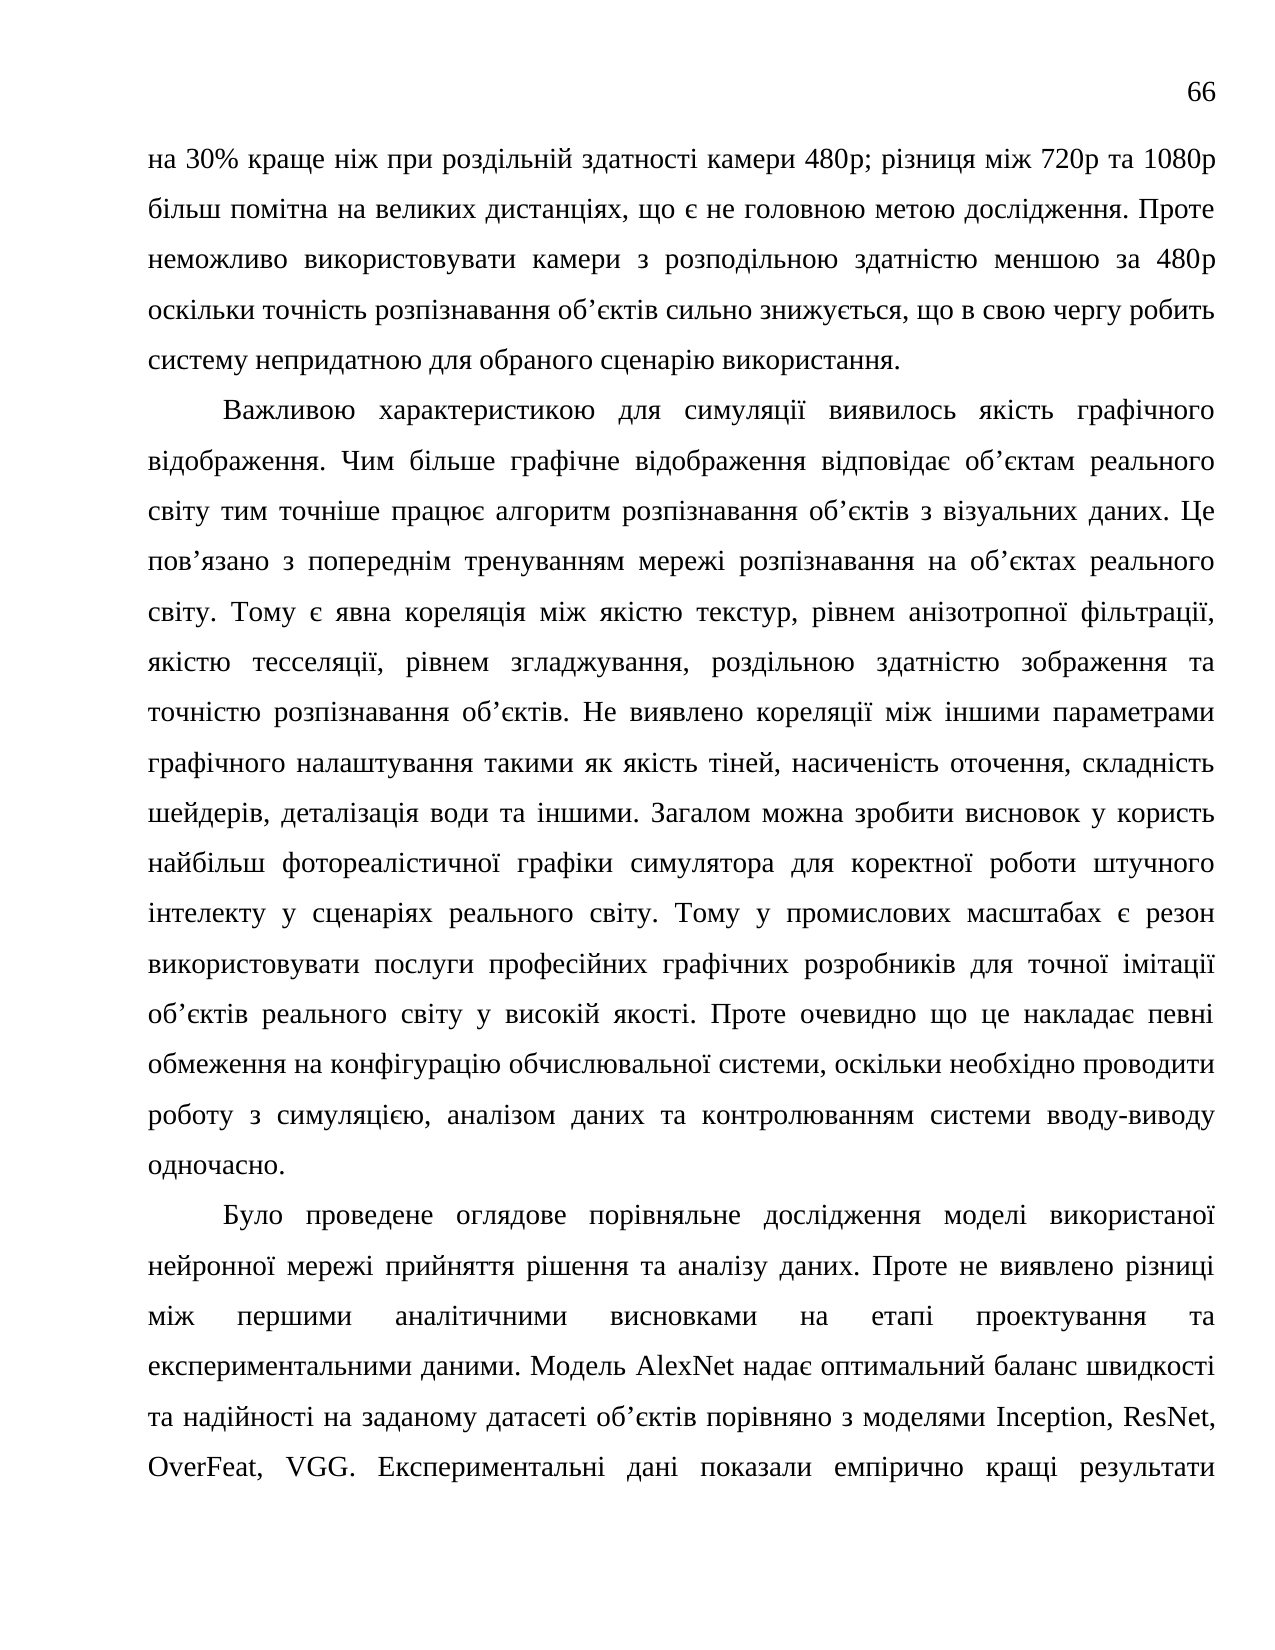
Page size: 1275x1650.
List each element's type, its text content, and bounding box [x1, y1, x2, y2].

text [148, 141, 1216, 376]
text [148, 1197, 1216, 1483]
text Важливою характеристикою для симуляції виявилось якість графічного відображення. Чим більше графічне відображення відповідає об’єктам реального світу тим точніше працює алгоритм розпізнавання об’єктів з візуальних даних. Це пов’язано з попереднім тренуванням мережі розпізнавання на об’єктах реального світу. Тому є явна кореляція між якістю текстур, рівнем анізотропної фільтрації, якістю тесселяції, рівнем згладжування, роздільною здатністю зображення та точністю розпізнавання об’єктів. Не виявлено кореляції між іншими параметрами графічного налаштування такими як якість тіней, насиченість оточення, складність шейдерів, деталізація води та іншими. Загалом можна зробити висновок у користь найбільш фотореалістичної графіки симулятора для коректної роботи штучного інтелекту у сценаріях реального світу. Тому у промислових масштабах є резон використовувати послуги професійних графічних розробників для точної імітації об’єктів реального світу у високій якості. Проте очевидно що це накладає певні обмеження на конфігурацію обчислювальної системи, оскільки необхідно проводити роботу з симуляцією, аналізом даних та контролюванням системи вводу-виводу одночасно. [148, 392, 1216, 1181]
